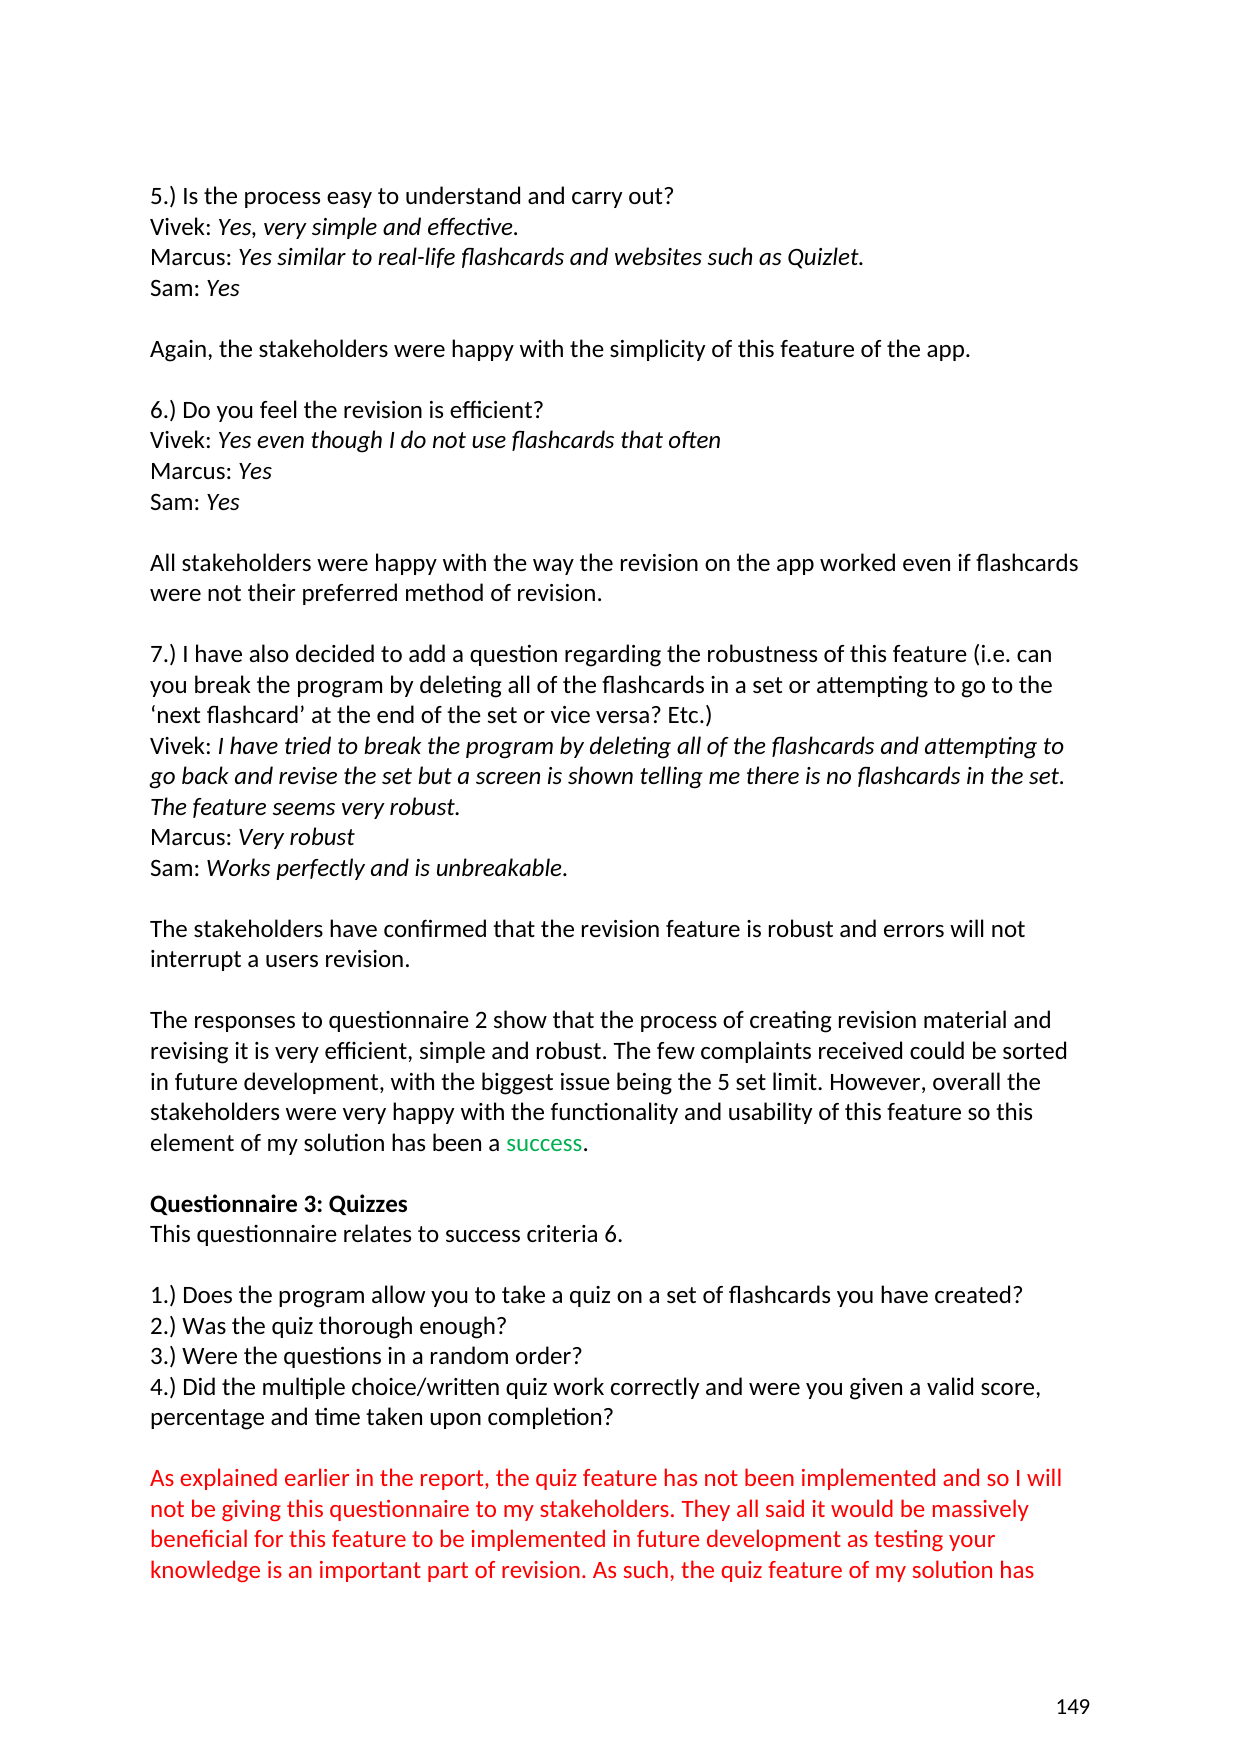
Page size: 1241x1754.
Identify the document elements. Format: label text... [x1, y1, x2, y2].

text Vivek: Yes even though I do not use flashcards that often [150, 425, 1090, 455]
text 7.) I have also decided to add a question regarding the robustness of this feature (i.e. can you break the program by deleting all of the flashcards in a set or attempting to go to the ‘next flashcard’ at the end of the set or vice versa? Etc.) [150, 638, 1090, 730]
text All stakeholders were happy with the way the revision on the app worked even if flashcards were not their preferred method of revision. [150, 547, 1090, 608]
text Vivek: Yes, very simple and effective. [150, 211, 1090, 242]
text The stakeholders have confirmed that the revision feature is robust and errors will not interrupt a users revision. [150, 913, 1090, 974]
text 3.) Were the questions in a random order? [150, 1340, 1090, 1371]
text Sam: Yes [150, 486, 1090, 516]
text Again, the stakeholders were happy with the simplicity of this feature of the app. [150, 333, 1090, 364]
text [150, 1462, 1090, 1584]
text This questionnaire relates to success criteria 6. [150, 1218, 1090, 1249]
text Sam: Works perfectly and is unbreakable. [150, 852, 1090, 882]
text 5.) Is the process easy to understand and carry out? [150, 181, 1090, 211]
text Vivek: I have tried to break the program by deleting all of the flashcards and attempting to go back and revise the set but a screen is shown telling me there is no flashcards in the set. The feature seems very robust. [150, 730, 1090, 821]
text 2.) Was the quiz thorough enough? [150, 1310, 1090, 1340]
text 1.) Does the program allow you to take a quiz on a set of flashcards you have created? [150, 1279, 1090, 1310]
text Sam: Yes [150, 272, 1090, 303]
text Marcus: Yes similar to real-life flashcards and websites such as Quizlet. [150, 242, 1090, 272]
text 6.) Do you feel the revision is efficient? [150, 394, 1090, 425]
text Marcus: Very robust [150, 821, 1090, 852]
text Questionnaire 3: Quizzes [150, 1188, 1090, 1218]
text Marcus: Yes [150, 455, 1090, 486]
text The responses to questionnaire 2 show that the process of creating revision material and revising it is very efficient, simple and robust. The few complaints received could be sorted in future development, with the biggest issue being the 5 set limit. However, overall the stakeholders were very happy with the functionality and usability of this feature so this element of my solution has been a success. [150, 1004, 1090, 1157]
text 4.) Did the multiple choice/written quiz work correctly and were you given a valid score, percentage and time taken upon completion? [150, 1371, 1090, 1432]
